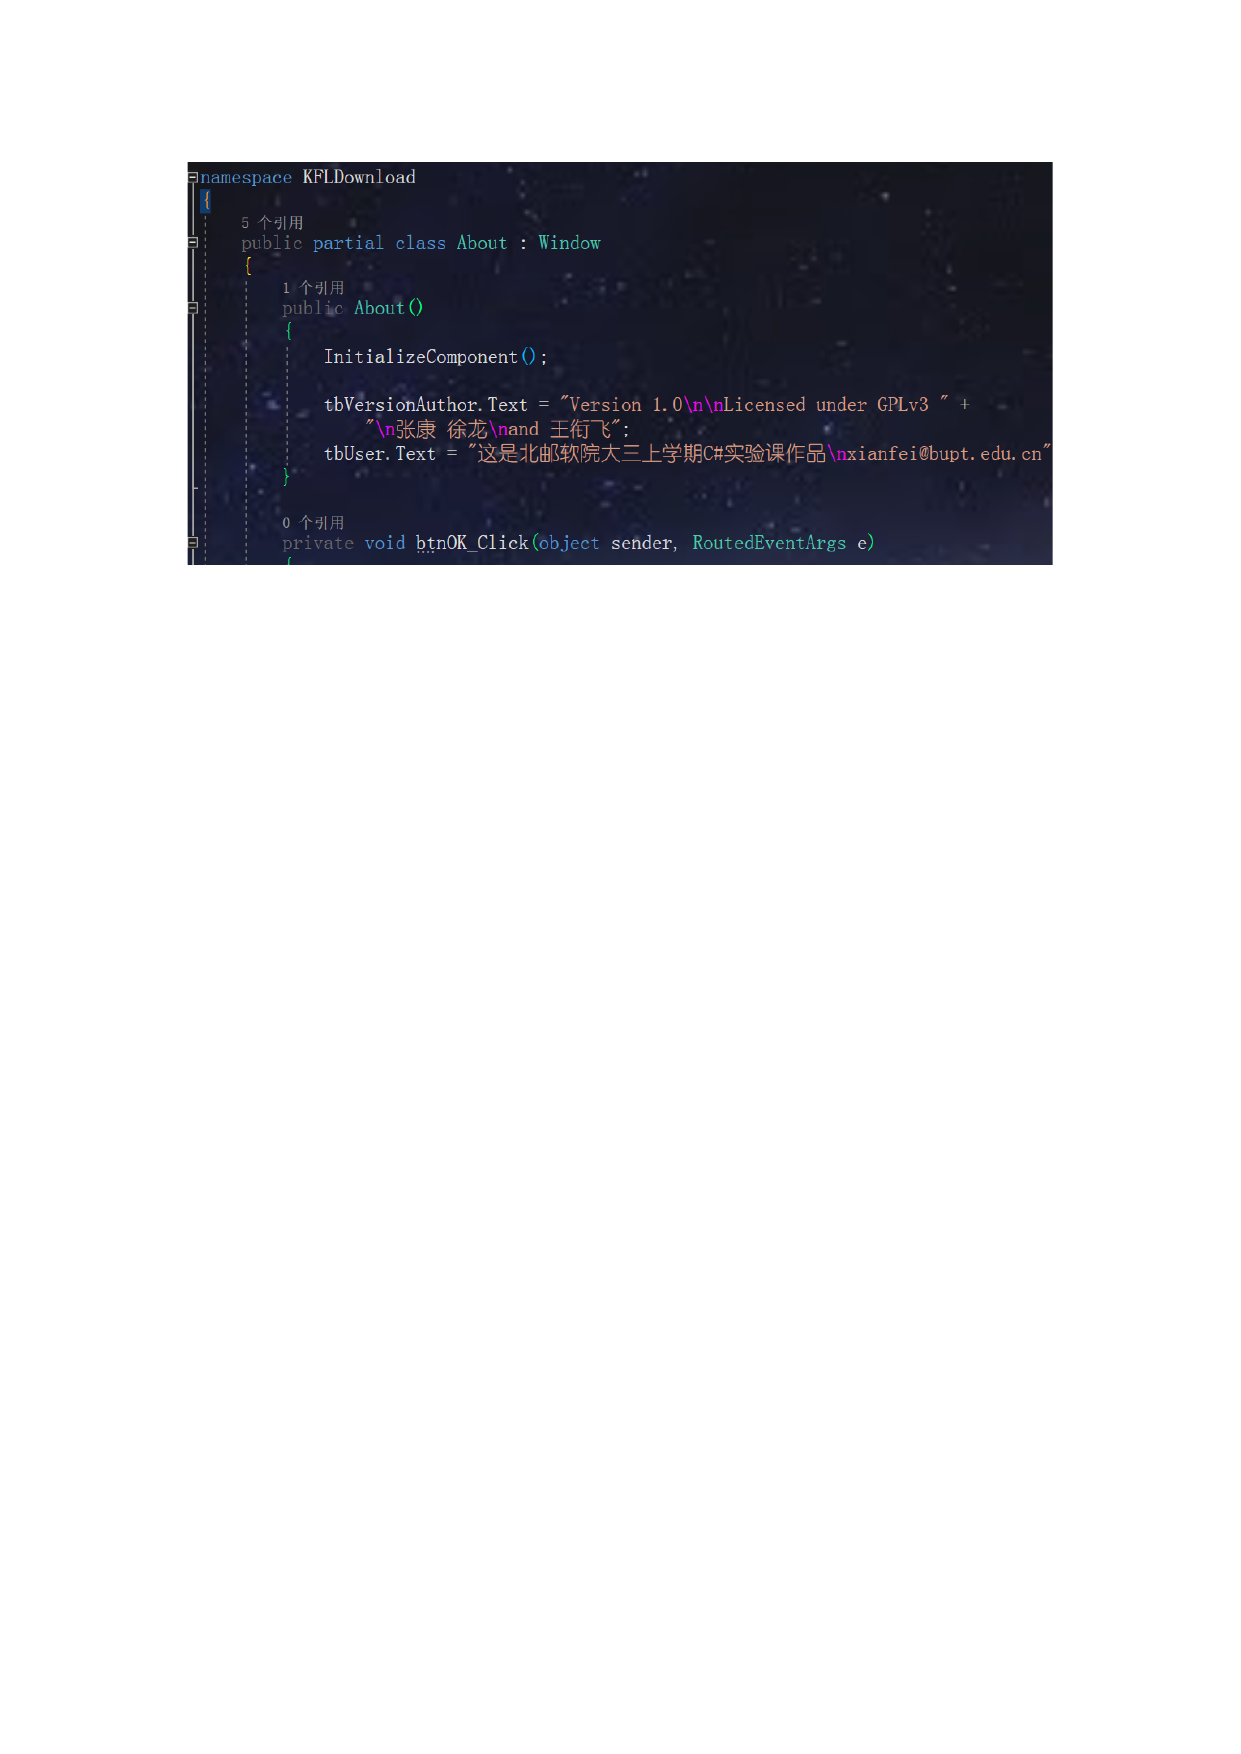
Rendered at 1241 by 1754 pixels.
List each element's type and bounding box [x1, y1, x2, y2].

picture [187, 162, 1053, 565]
